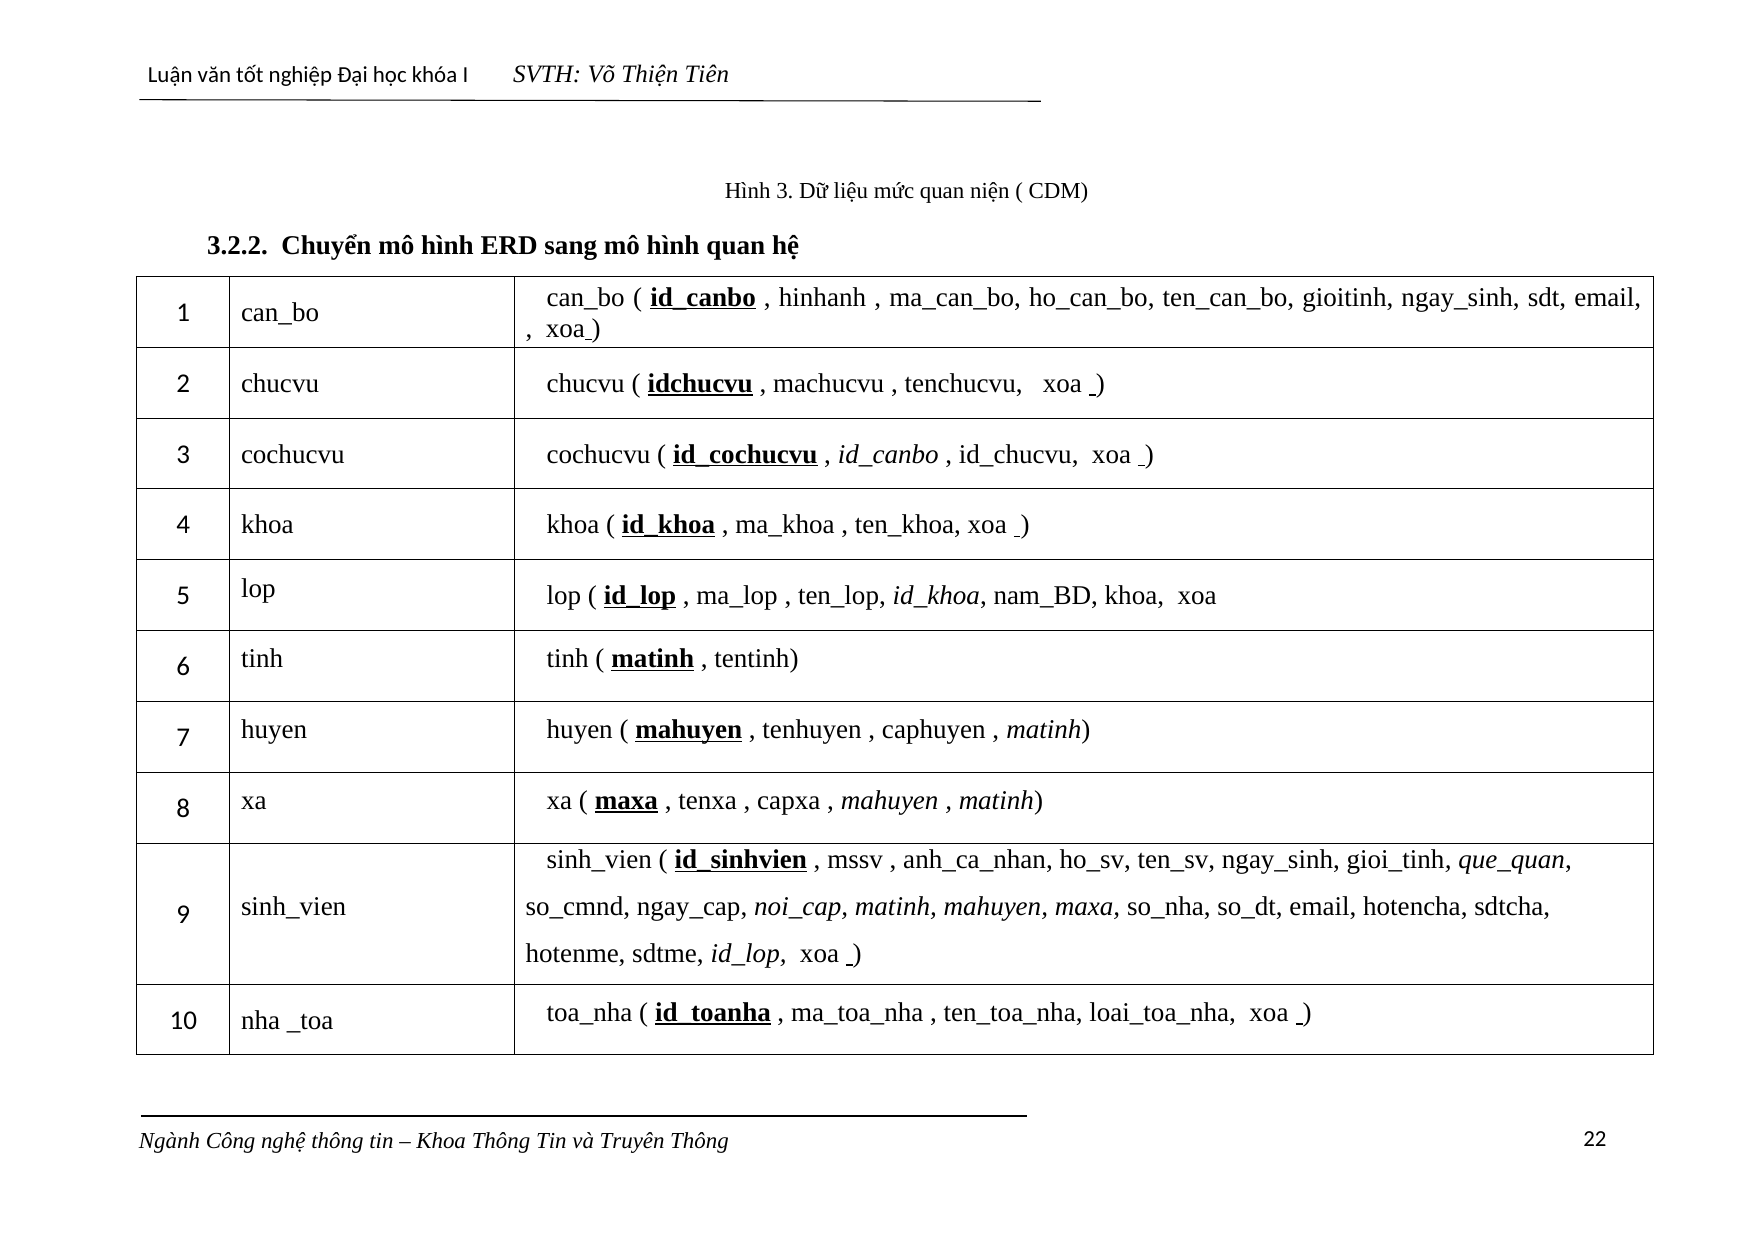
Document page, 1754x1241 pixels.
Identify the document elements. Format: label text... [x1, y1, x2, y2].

table_cell 9 [137, 844, 229, 983]
table_cell xa ( maxa , tenxa , capxa , mahuyen , matinh) [515, 773, 1653, 842]
table_header can_bo [230, 277, 514, 347]
table_cell huyen ( mahuyen , tenhuyen , caphuyen , matinh) [515, 702, 1653, 772]
table_cell sinh_vien ( id_sinhvien , mssv , anh_ca_nhan, ho_sv, ten_sv, ngay_sinh, gioi_tinh, que_quan, so_cmnd, ngay_cap, noi_cap, matinh, mahuyen, maxa, so_nha, so_dt, email, hotencha, sdtcha, hotenme, sdtme, id_lop, xoa ) [515, 844, 1653, 983]
table_cell huyen [230, 702, 514, 772]
table_cell lop ( id_lop , ma_lop , ten_lop, id_khoa, nam_BD, khoa, xoa [515, 560, 1653, 630]
table_cell khoa [230, 489, 514, 559]
table_cell khoa ( id_khoa , ma_khoa , ten_khoa, xoa ) [515, 489, 1653, 559]
table_cell sinh_vien [230, 844, 514, 983]
text Chuyển mô hình ERD sang mô hình quan hệ [207, 229, 1606, 260]
table_cell 10 [137, 985, 229, 1054]
table_cell toa_nha ( id_toanha , ma_toa_nha , ten_toa_nha, loai_toa_nha, xoa ) [515, 985, 1653, 1054]
table_cell cochucvu [230, 419, 514, 488]
table_cell 5 [137, 560, 229, 630]
table_cell 2 [137, 348, 229, 417]
table_cell lop [230, 560, 514, 630]
table_cell 3 [137, 419, 229, 488]
table_cell 4 [137, 489, 229, 559]
table_cell xa [230, 773, 514, 842]
table_cell chucvu [230, 348, 514, 417]
table_header can_bo ( id_canbo , hinhanh , ma_can_bo, ho_can_bo, ten_can_bo, gioitinh, ngay_sinh, sdt, email, , xoa ) [515, 277, 1653, 347]
table_header 1 [137, 277, 229, 347]
table_cell chucvu ( idchucvu , machucvu , tenchucvu, xoa ) [515, 348, 1653, 417]
table_cell cochucvu ( id_cochucvu , id_canbo , id_chucvu, xoa ) [515, 419, 1653, 488]
table_cell 7 [137, 702, 229, 772]
table_cell 8 [137, 773, 229, 842]
table_cell 6 [137, 631, 229, 701]
text Hình 3. Dữ liệu mức quan niện ( CDM) [207, 177, 1606, 203]
table_cell tinh [230, 631, 514, 701]
table_cell tinh ( matinh , tentinh) [515, 631, 1653, 701]
table_cell nha _toa [230, 985, 514, 1054]
